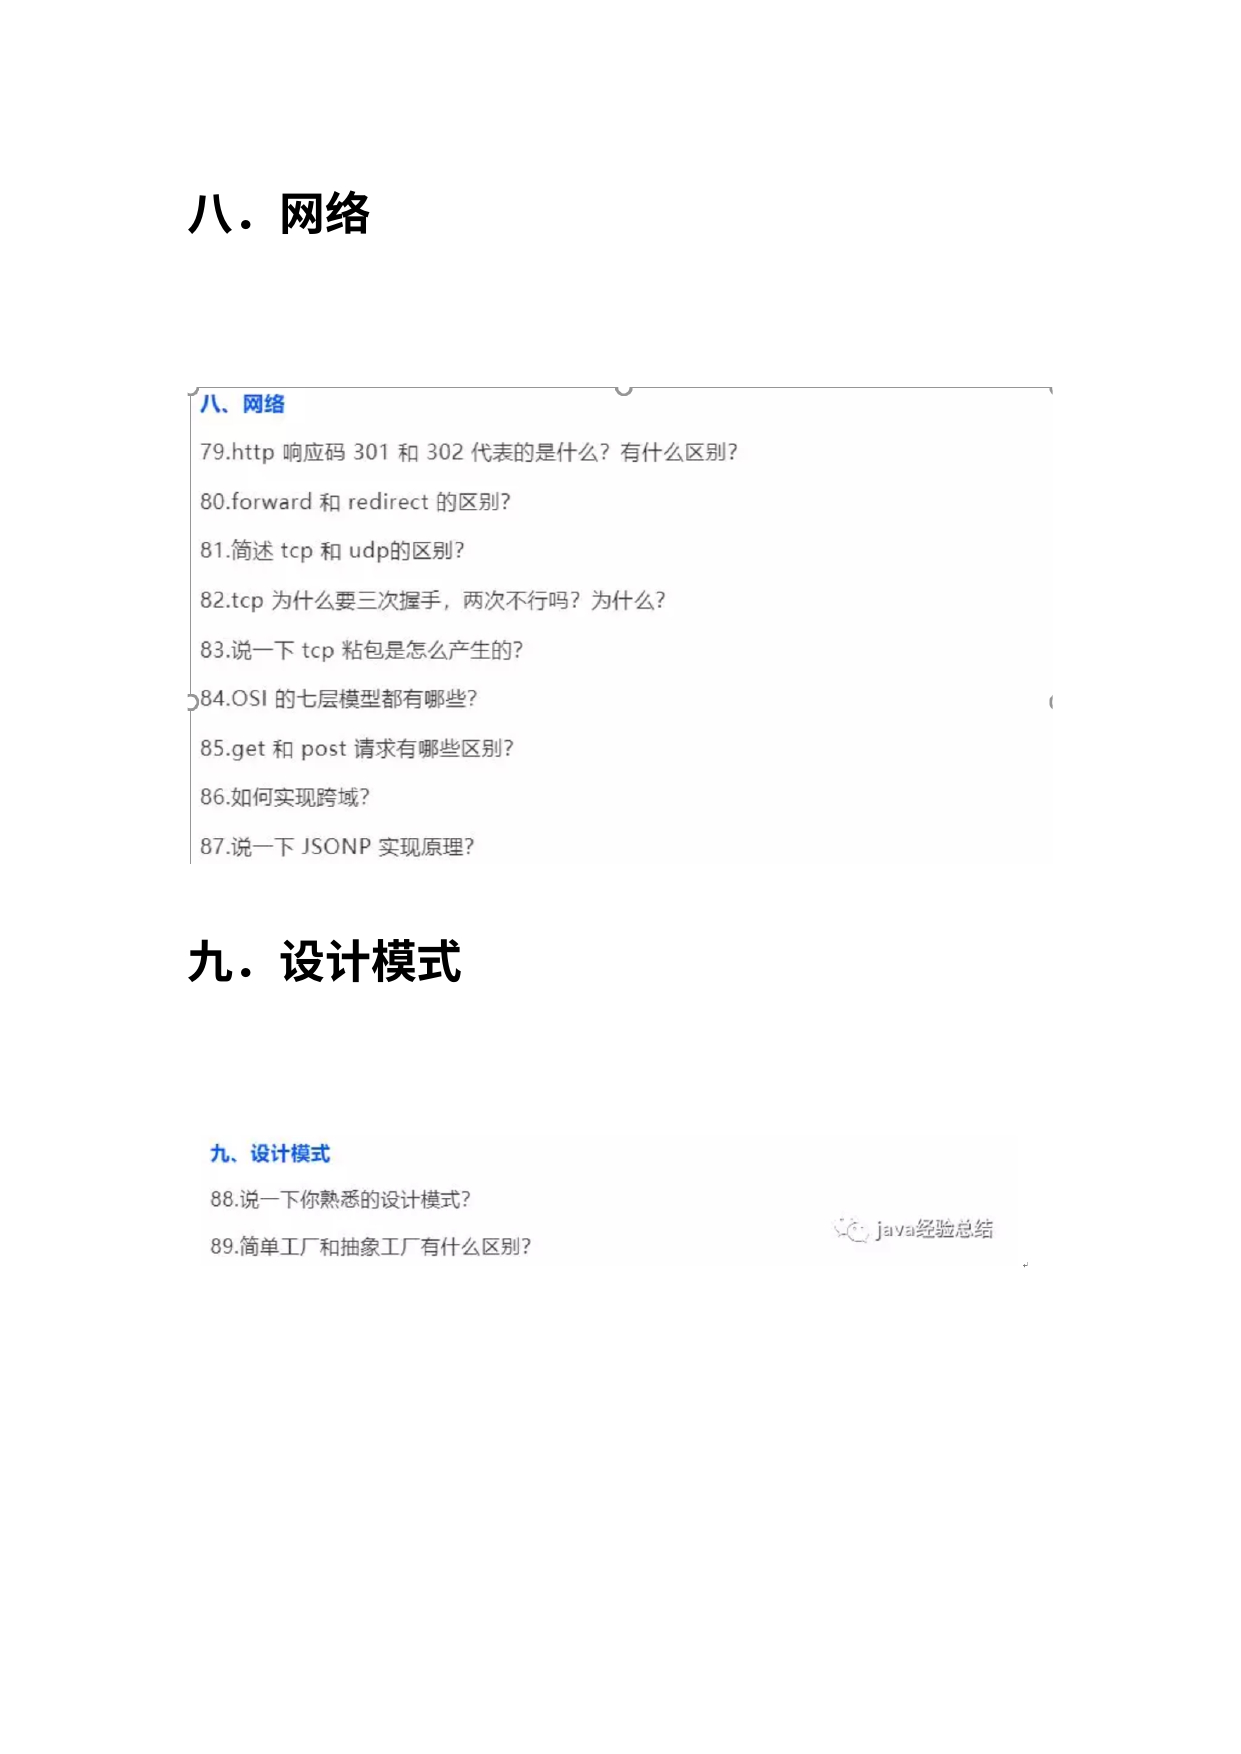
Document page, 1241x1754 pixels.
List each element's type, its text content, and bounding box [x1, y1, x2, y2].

subtitle 九．设计模式 [187, 910, 1053, 1008]
subtitle 八．网络 [187, 162, 1053, 259]
picture [187, 1135, 1053, 1282]
picture [187, 387, 1053, 864]
